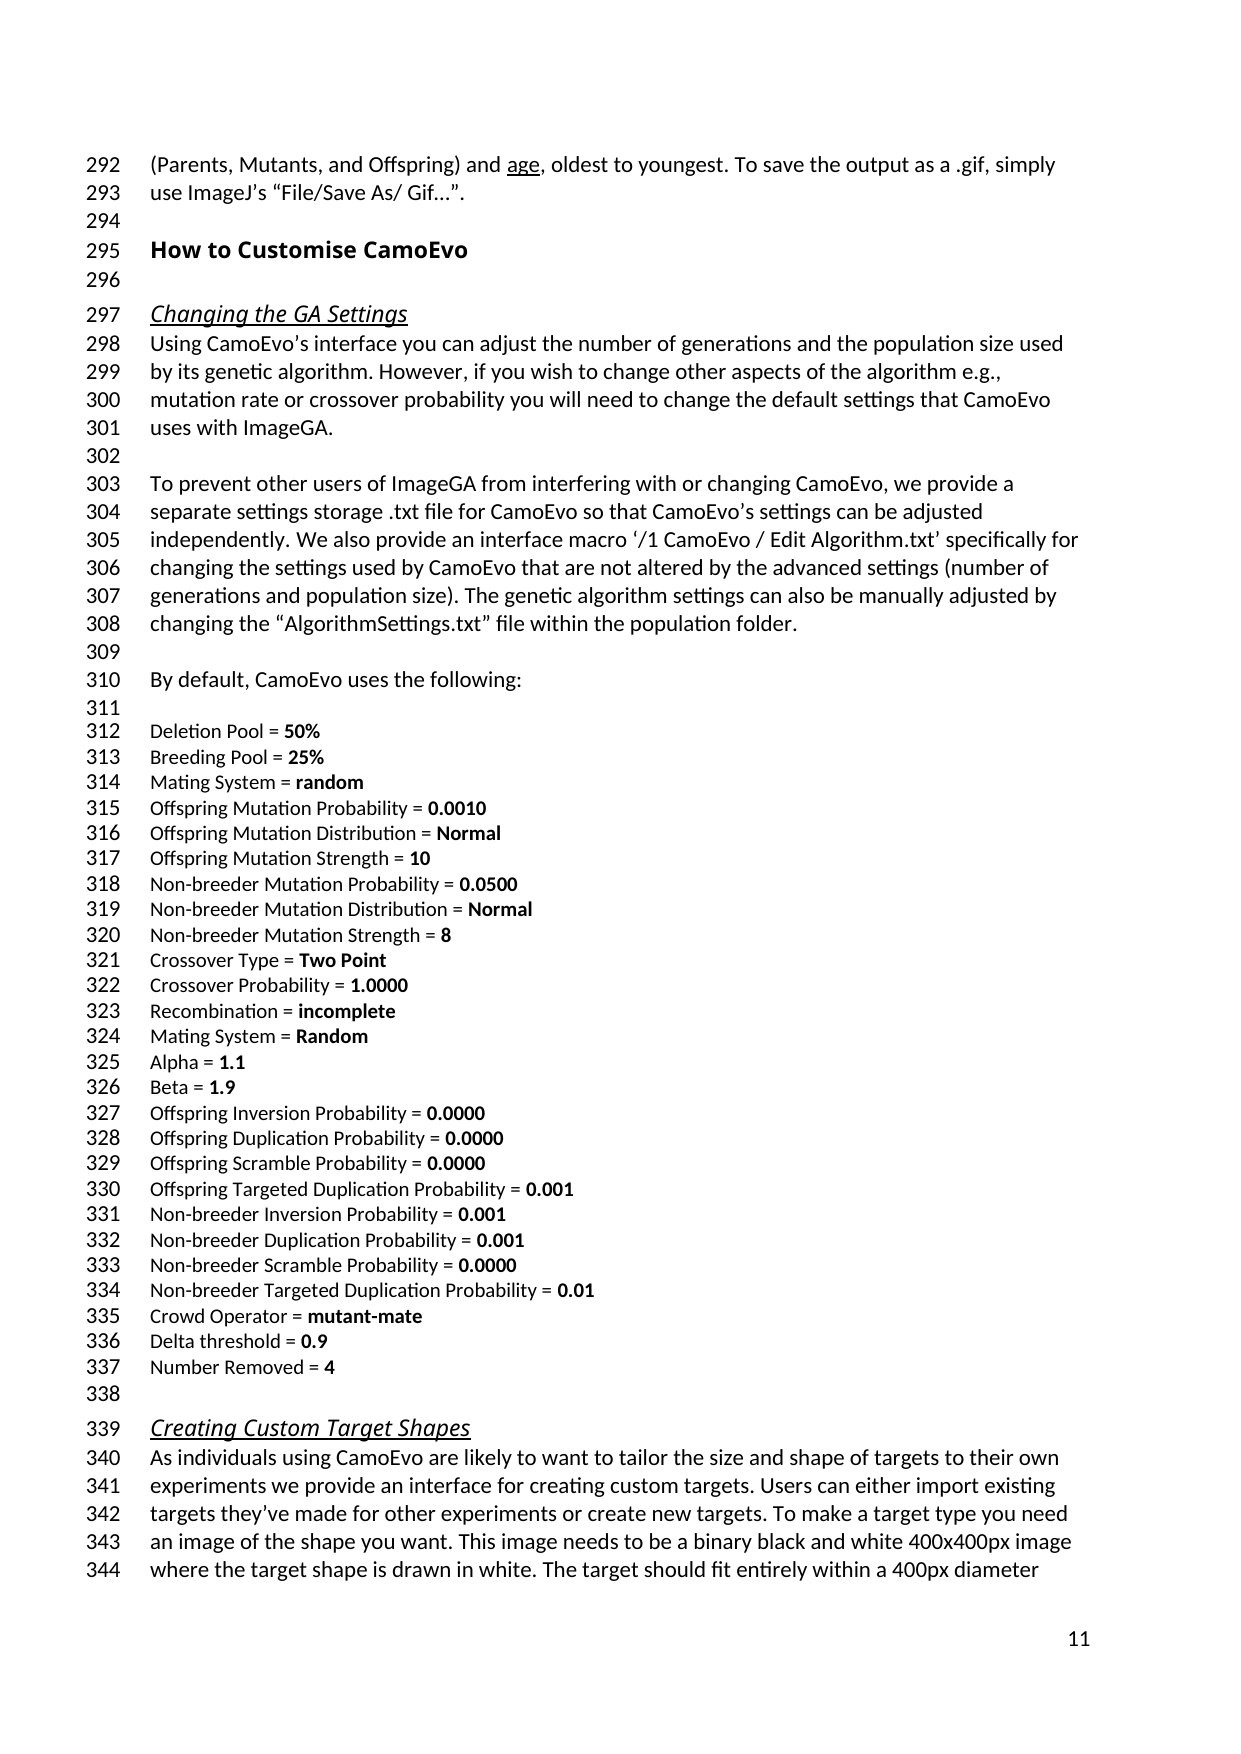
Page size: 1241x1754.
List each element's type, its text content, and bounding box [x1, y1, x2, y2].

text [150, 150, 1090, 206]
text Offspring Mutation Probability = 0.0010 [150, 795, 1090, 820]
text Delta threshold = 0.9 [150, 1328, 1090, 1354]
text Breeding Pool = 25% [150, 744, 1090, 769]
text Crowd Operator = mutant-mate [150, 1303, 1090, 1328]
subtitle Changing the GA Settings [150, 297, 1090, 329]
subtitle How to Customise CamoEvo [150, 234, 1090, 265]
text Number Removed = 4 [150, 1354, 1090, 1379]
text Mating System = Random [150, 1023, 1090, 1049]
text Non-breeder Mutation Distribution = Normal [150, 896, 1090, 922]
text Recombination = incomplete [150, 998, 1090, 1023]
text Offspring Targeted Duplication Probability = 0.001 [150, 1176, 1090, 1201]
text Deletion Pool = 50% [150, 718, 1090, 744]
text Non-breeder Duplication Probability = 0.001 [150, 1227, 1090, 1252]
text Beta = 1.9 [150, 1074, 1090, 1100]
text Non-breeder Inversion Probability = 0.001 [150, 1201, 1090, 1227]
text Offspring Mutation Distribution = Normal [150, 820, 1090, 846]
text By default, CamoEvo uses the following: [150, 665, 1090, 693]
text Crossover Probability = 1.0000 [150, 973, 1090, 998]
text Using CamoEvo’s interface you can adjust the number of generations and the population size used by its genetic algorithm. However, if you wish to change other aspects of the algorithm e.g., mutation rate or crossover probability you will need to change the default settings that CamoEvo uses with ImageGA. [150, 329, 1090, 441]
text Non-breeder Mutation Probability = 0.0500 [150, 871, 1090, 896]
text Non-breeder Mutation Strength = 8 [150, 922, 1090, 947]
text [150, 1443, 1090, 1583]
text Non-breeder Scramble Probability = 0.0000 [150, 1252, 1090, 1278]
text Offspring Scramble Probability = 0.0000 [150, 1151, 1090, 1176]
text Offspring Inversion Probability = 0.0000 [150, 1100, 1090, 1125]
text Mating System = random [150, 769, 1090, 795]
subtitle Creating Custom Target Shapes [150, 1411, 1090, 1443]
text To prevent other users of ImageGA from interfering with or changing CamoEvo, we provide a separate settings storage .txt file for CamoEvo so that CamoEvo’s settings can be adjusted independently. We also provide an interface macro ‘/1 CamoEvo / Edit Algorithm.txt’ specifically for changing the settings used by CamoEvo that are not altered by the advanced settings (number of generations and population size). The genetic algorithm settings can also be manually adjusted by changing the “AlgorithmSettings.txt” file within the population folder. [150, 469, 1090, 637]
text Crossover Type = Two Point [150, 947, 1090, 973]
text Alpha = 1.1 [150, 1049, 1090, 1074]
text Offspring Duplication Probability = 0.0000 [150, 1125, 1090, 1151]
text Offspring Mutation Strength = 10 [150, 846, 1090, 871]
text Non-breeder Targeted Duplication Probability = 0.01 [150, 1278, 1090, 1303]
